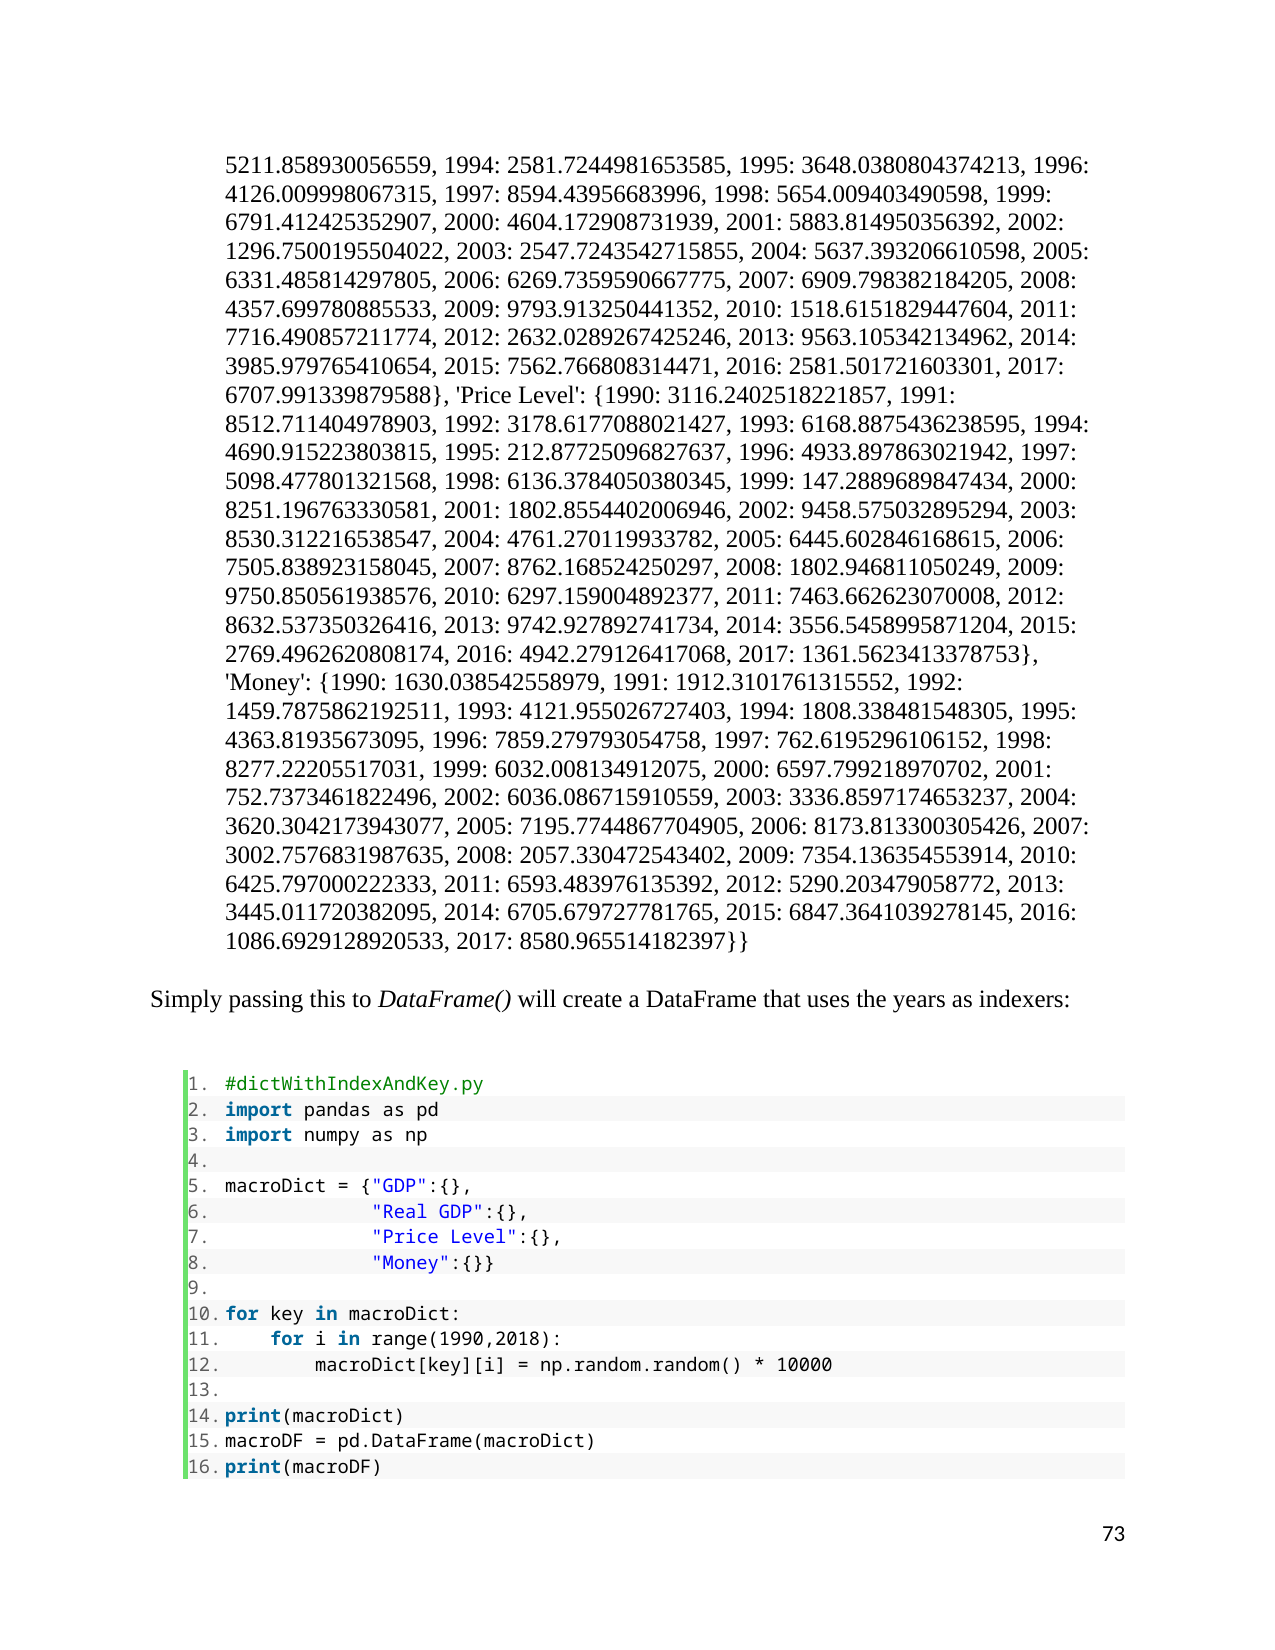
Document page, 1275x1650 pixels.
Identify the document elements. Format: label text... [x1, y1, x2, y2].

list print(macroDF) [188, 1453, 1125, 1479]
list macroDict[key][i] = np.random.random() * 10000 [188, 1351, 1125, 1377]
list macroDict = {"GDP":{}, [188, 1172, 1125, 1198]
list macroDF = pd.DataFrame(macroDict) [188, 1428, 1125, 1453]
list "Price Level":{}, [188, 1223, 1125, 1249]
text Simply passing this to DataFrame() will create a DataFrame that uses the years as indexers: [150, 984, 1125, 1012]
list for i in range(1990,2018): [188, 1326, 1125, 1351]
list for key in macroDict: [188, 1300, 1125, 1326]
list "Money":{}} [188, 1249, 1125, 1274]
list import pandas as pd [188, 1096, 1125, 1121]
list print(macroDict) [188, 1402, 1125, 1428]
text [225, 150, 1125, 955]
list "Real GDP":{}, [188, 1198, 1125, 1223]
list #dictWithIndexAndKey.py [188, 1070, 1125, 1096]
list import numpy as np [188, 1121, 1125, 1147]
